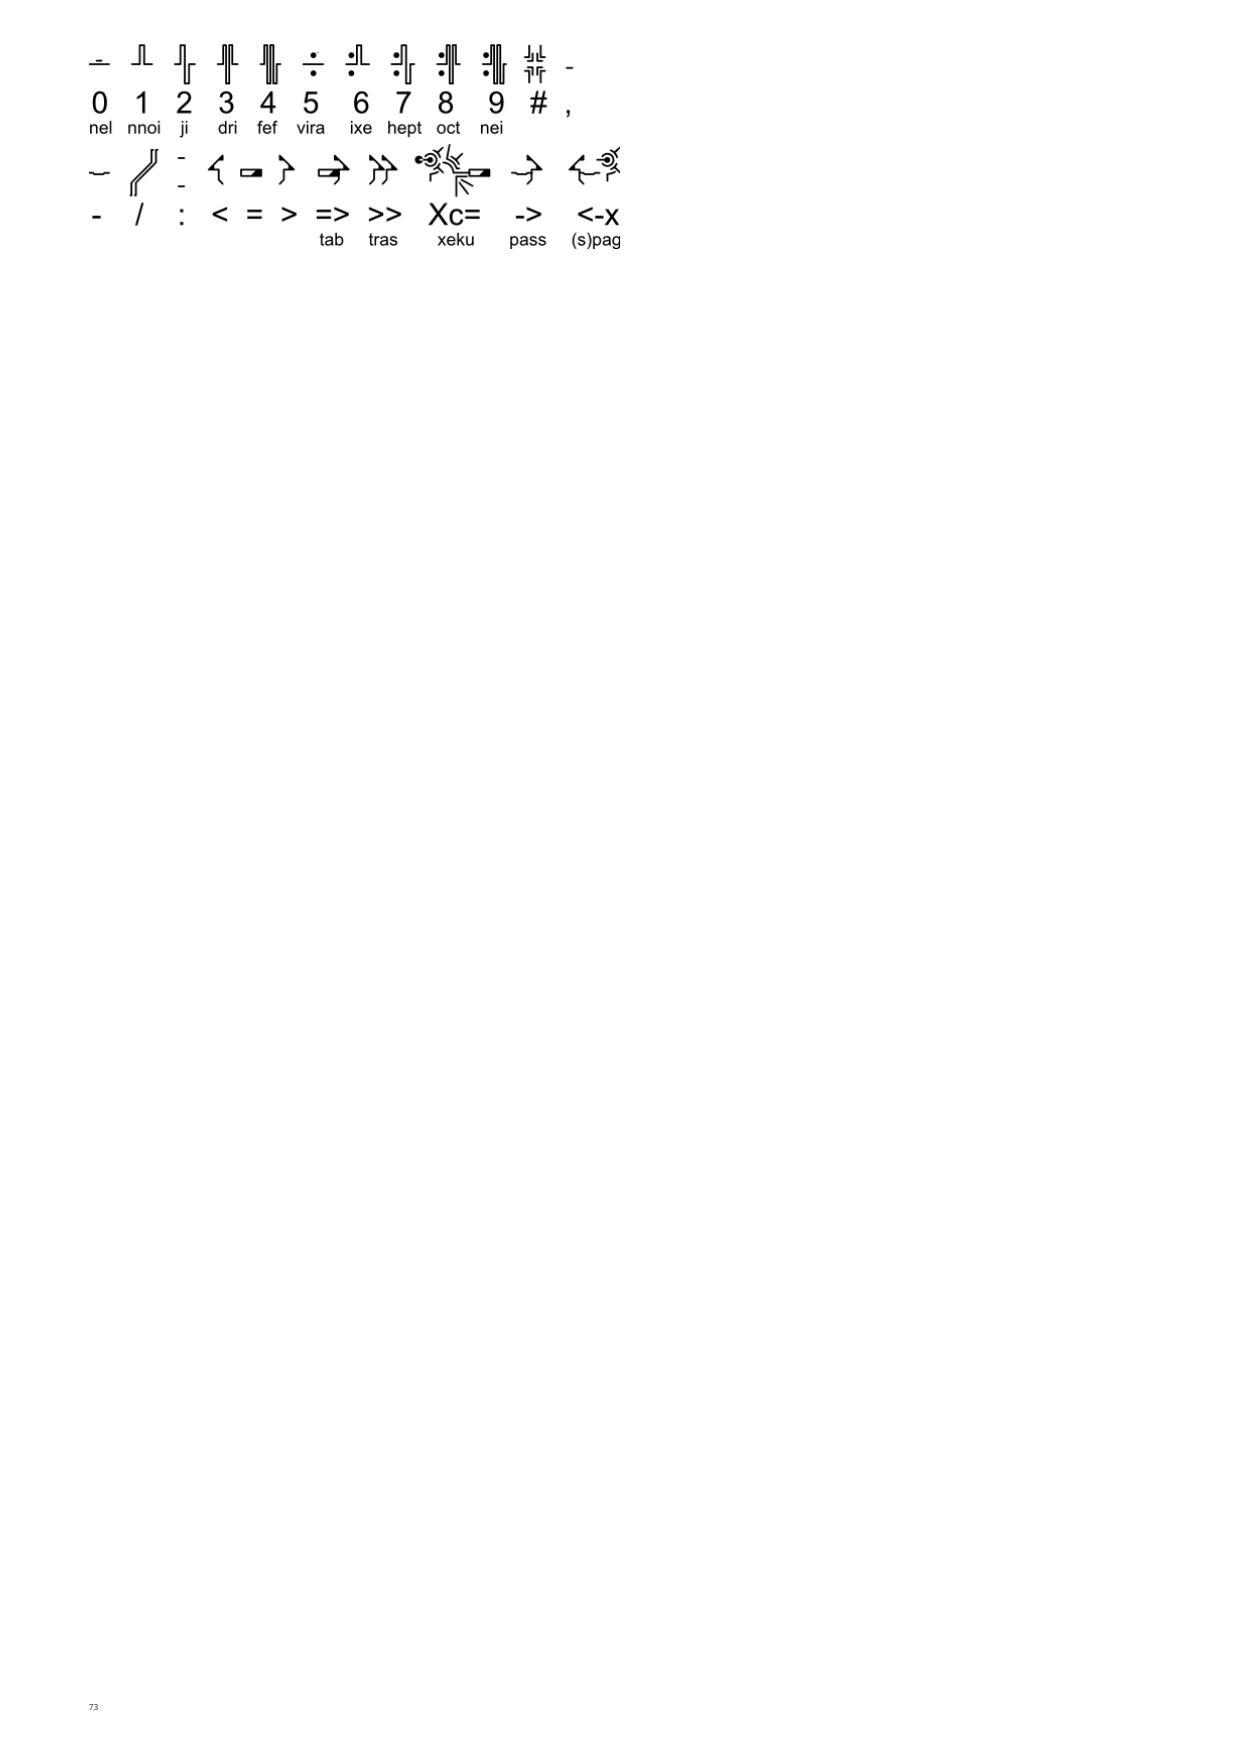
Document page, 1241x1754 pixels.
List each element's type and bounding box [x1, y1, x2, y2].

picture [88, 44, 621, 249]
